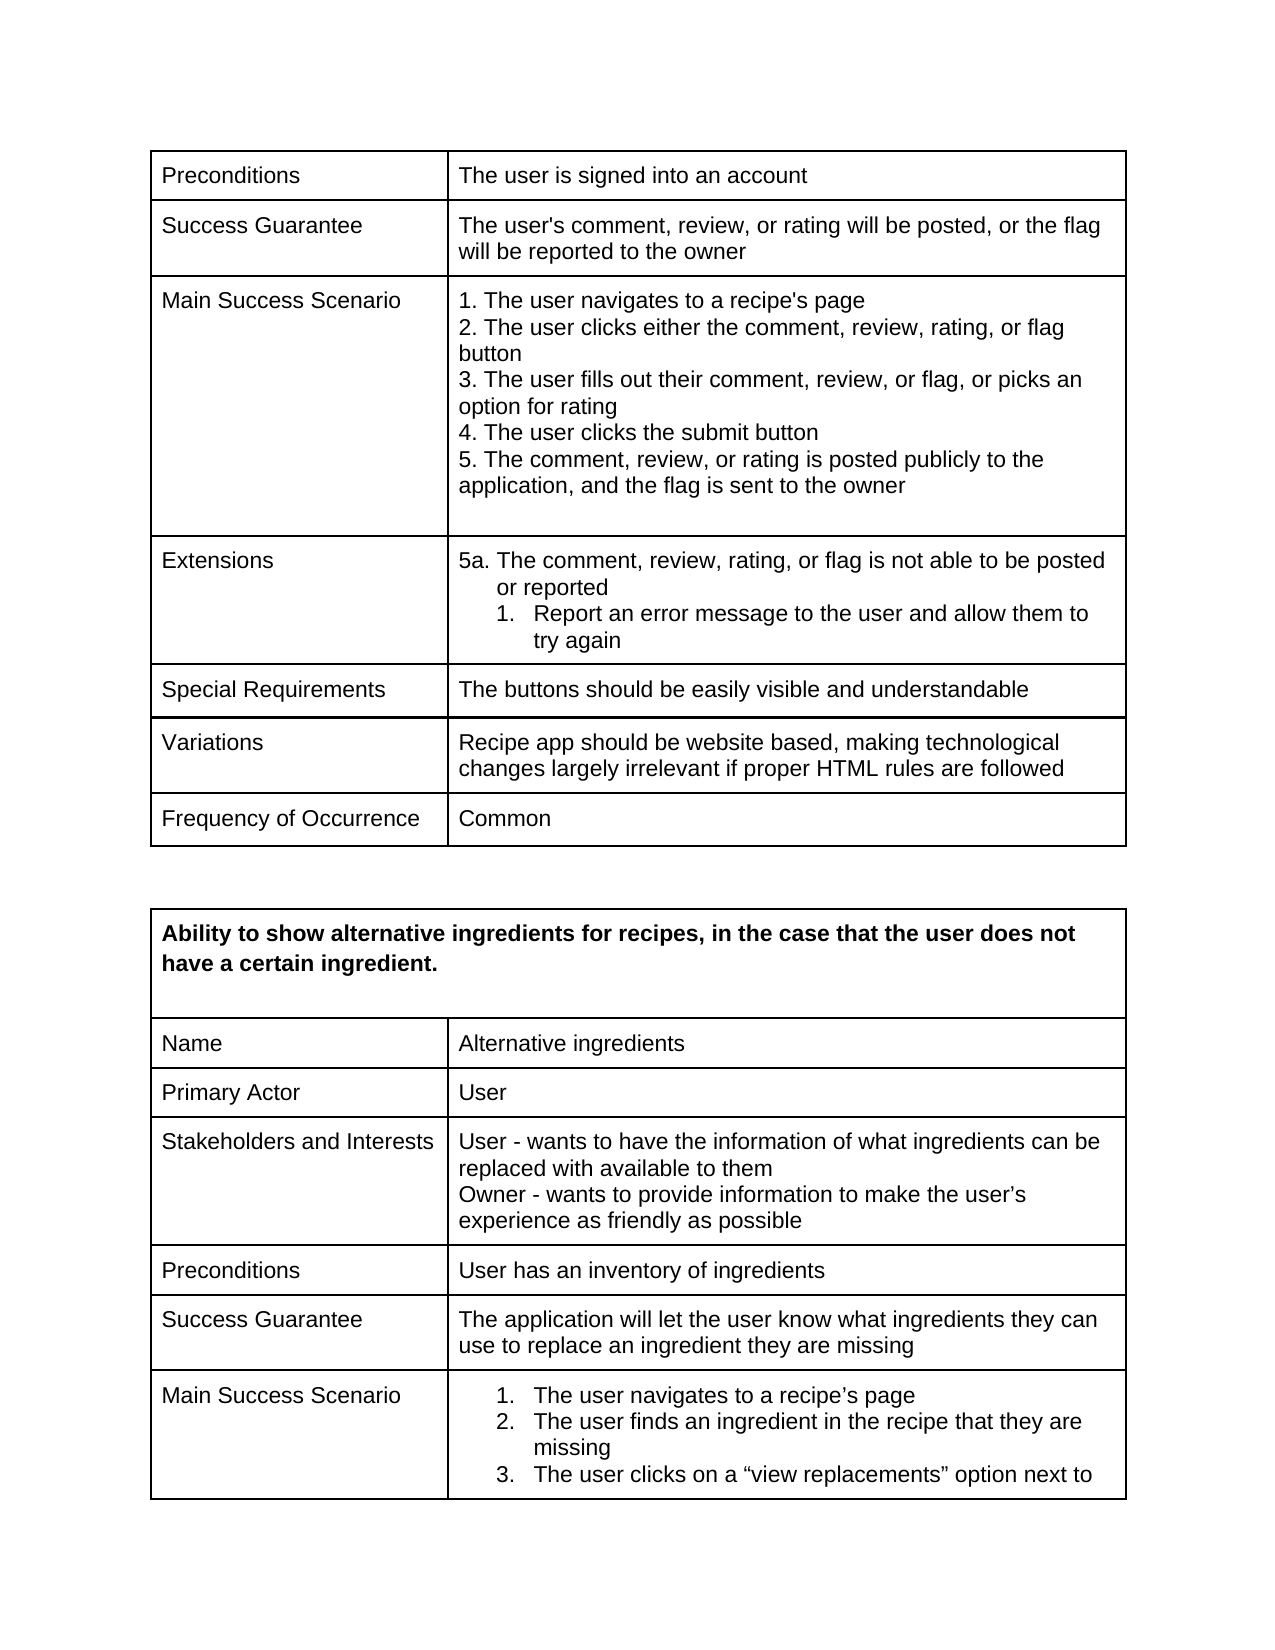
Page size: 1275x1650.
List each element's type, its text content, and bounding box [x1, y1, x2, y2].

table_cell Preconditions [152, 1246, 447, 1293]
table_cell The buttons should be easily visible and understandable [449, 665, 1125, 716]
table_cell Special Requirements [152, 665, 447, 716]
table_cell Primary Actor [152, 1069, 447, 1116]
table_cell Main Success Scenario [152, 277, 447, 535]
table_cell Common [449, 794, 1125, 845]
table_cell The user's comment, review, or rating will be posted, or the flag will be reported to the owner [449, 201, 1125, 275]
table_cell Extensions [152, 537, 447, 663]
table_cell Success Guarantee [152, 1296, 447, 1369]
table_cell Alternative ingredients [449, 1019, 1125, 1067]
table_cell 5a. The comment, review, rating, or flag is not able to be posted or reported Report an error message to the user and allow them to try again [449, 537, 1125, 663]
table_cell 1. The user navigates to a recipe's page 2. The user clicks either the comment, review, rating, or flag button 3. The user fills out their comment, review, or flag, or picks an option for rating 4. The user clicks the submit button 5. The comment, review, or rating is posted publicly to the application, and the flag is sent to the owner [449, 277, 1125, 535]
table_cell Success Guarantee [152, 201, 447, 275]
table_cell The application will let the user know what ingredients they can use to replace an ingredient they are missing [449, 1296, 1125, 1369]
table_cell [449, 1371, 1125, 1497]
table_cell Frequency of Occurrence [152, 794, 447, 845]
table_cell Recipe app should be website based, making technological changes largely irrelevant if proper HTML rules are followed [449, 719, 1125, 792]
table_cell User has an inventory of ingredients [449, 1246, 1125, 1293]
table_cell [152, 1371, 447, 1497]
table_cell Variations [152, 719, 447, 792]
table_cell Stakeholders and Interests [152, 1118, 447, 1244]
table_cell Name [152, 1019, 447, 1067]
table_cell The user is signed into an account [449, 152, 1125, 199]
table_cell User - wants to have the information of what ingredients can be replaced with available to them Owner - wants to provide information to make the user’s experience as friendly as possible [449, 1118, 1125, 1244]
table_cell User [449, 1069, 1125, 1116]
table_header Ability to show alternative ingredients for recipes, in the case that the user does not have a certain ingredient. [152, 910, 1125, 1017]
table_cell Preconditions [152, 152, 447, 199]
